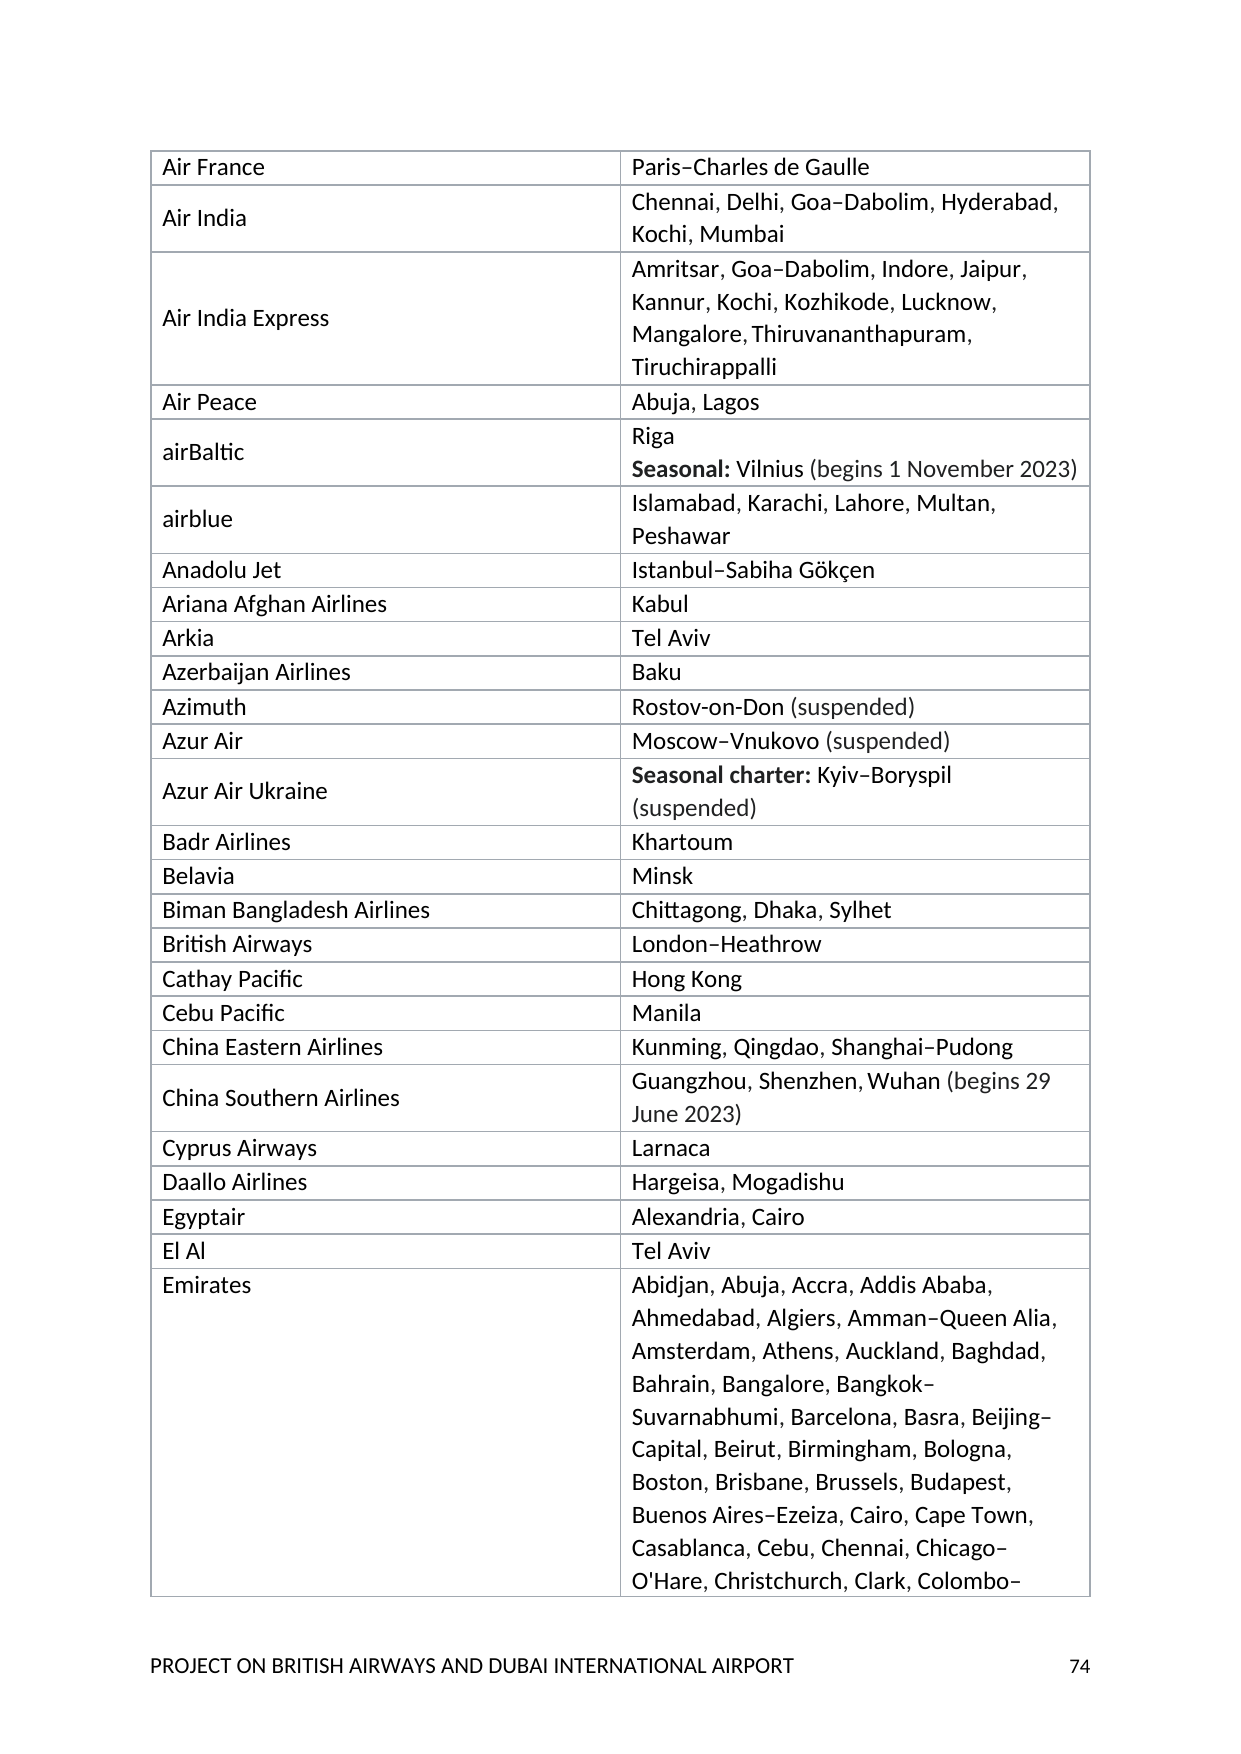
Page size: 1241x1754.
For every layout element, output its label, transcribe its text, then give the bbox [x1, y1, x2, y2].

table_cell Abuja, Lagos [621, 386, 1089, 418]
table_cell Air France [152, 152, 620, 184]
table_cell Rostov-on-Don (suspended) [621, 691, 1089, 723]
table_cell Arkia [152, 622, 620, 655]
table_cell airblue [152, 487, 620, 552]
table_cell China Eastern Airlines [152, 1031, 620, 1064]
table_cell El Al [152, 1235, 620, 1267]
table_cell Badr Airlines [152, 826, 620, 859]
table_cell Azur Air Ukraine [152, 759, 620, 824]
table_cell Azerbaijan Airlines [152, 657, 620, 689]
table_cell Minsk [621, 860, 1089, 893]
table_cell Belavia [152, 860, 620, 893]
table_cell Moscow–Vnukovo (suspended) [621, 725, 1089, 757]
table_cell Daallo Airlines [152, 1167, 620, 1199]
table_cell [621, 1269, 1089, 1596]
table_cell Kabul [621, 588, 1089, 621]
table_cell Air India Express [152, 253, 620, 384]
table_cell Istanbul–Sabiha Gökçen [621, 554, 1089, 587]
table_cell Anadolu Jet [152, 554, 620, 587]
table_cell Tel Aviv [621, 1235, 1089, 1267]
table_cell Cyprus Airways [152, 1132, 620, 1165]
table_cell Azimuth [152, 691, 620, 723]
table_cell Ariana Afghan Airlines [152, 588, 620, 621]
table_cell British Airways [152, 929, 620, 961]
table_cell Kunming, Qingdao, Shanghai–Pudong [621, 1031, 1089, 1064]
table_cell Seasonal charter: Kyiv–Boryspil (suspended) [621, 759, 1089, 824]
table_cell Chittagong, Dhaka, Sylhet [621, 895, 1089, 927]
table_cell Azur Air [152, 725, 620, 757]
table_cell Cebu Pacific [152, 997, 620, 1029]
table_cell airBaltic [152, 420, 620, 485]
table_cell Hargeisa, Mogadishu [621, 1167, 1089, 1199]
table_cell Emirates [152, 1269, 620, 1596]
table_cell Guangzhou, Shenzhen, Wuhan (begins 29 June 2023) [621, 1065, 1089, 1131]
table_cell Air India [152, 186, 620, 251]
table_cell Amritsar, Goa–Dabolim, Indore, Jaipur, Kannur, Kochi, Kozhikode, Lucknow, Mangalore, Thiruvananthapuram, Tiruchirappalli [621, 253, 1089, 384]
table_cell Hong Kong [621, 963, 1089, 995]
table_cell Alexandria, Cairo [621, 1201, 1089, 1233]
table_cell Air Peace [152, 386, 620, 418]
table_cell Paris–Charles de Gaulle [621, 152, 1089, 184]
table_cell London–Heathrow [621, 929, 1089, 961]
table_cell Cathay Pacific [152, 963, 620, 995]
table_cell Larnaca [621, 1132, 1089, 1165]
table_cell Tel Aviv [621, 622, 1089, 655]
table_cell Manila [621, 997, 1089, 1029]
table_cell Khartoum [621, 826, 1089, 859]
table_cell Baku [621, 657, 1089, 689]
table_cell Riga Seasonal: Vilnius (begins 1 November 2023) [621, 420, 1089, 485]
table_cell Egyptair [152, 1201, 620, 1233]
table_cell China Southern Airlines [152, 1065, 620, 1131]
table_cell Islamabad, Karachi, Lahore, Multan, Peshawar [621, 487, 1089, 552]
table_cell Biman Bangladesh Airlines [152, 895, 620, 927]
table_cell Chennai, Delhi, Goa–Dabolim, Hyderabad, Kochi, Mumbai [621, 186, 1089, 251]
